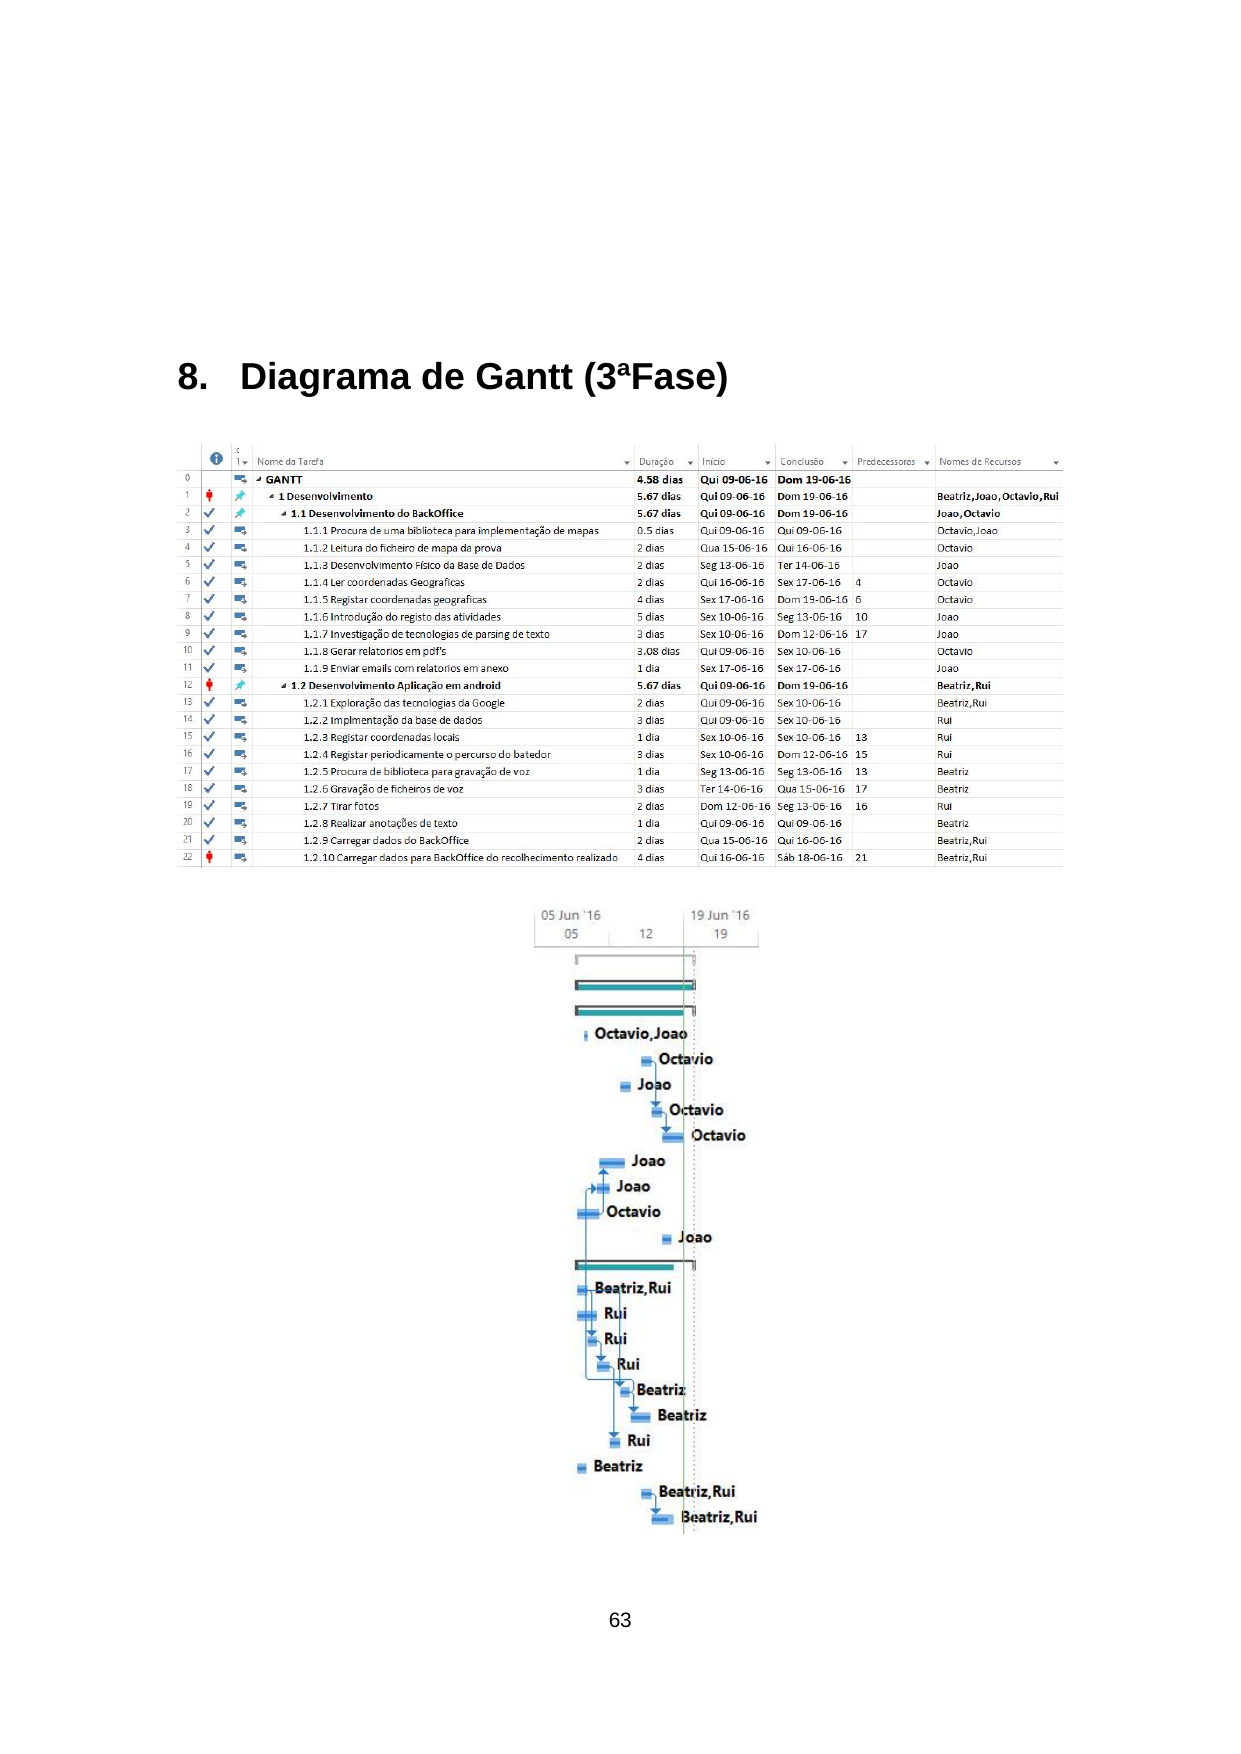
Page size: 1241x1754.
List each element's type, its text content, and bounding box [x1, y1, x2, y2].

picture [533, 899, 760, 1534]
picture [177, 444, 1063, 868]
text Diagrama de Gantt (3ªFase) [177, 354, 1063, 398]
